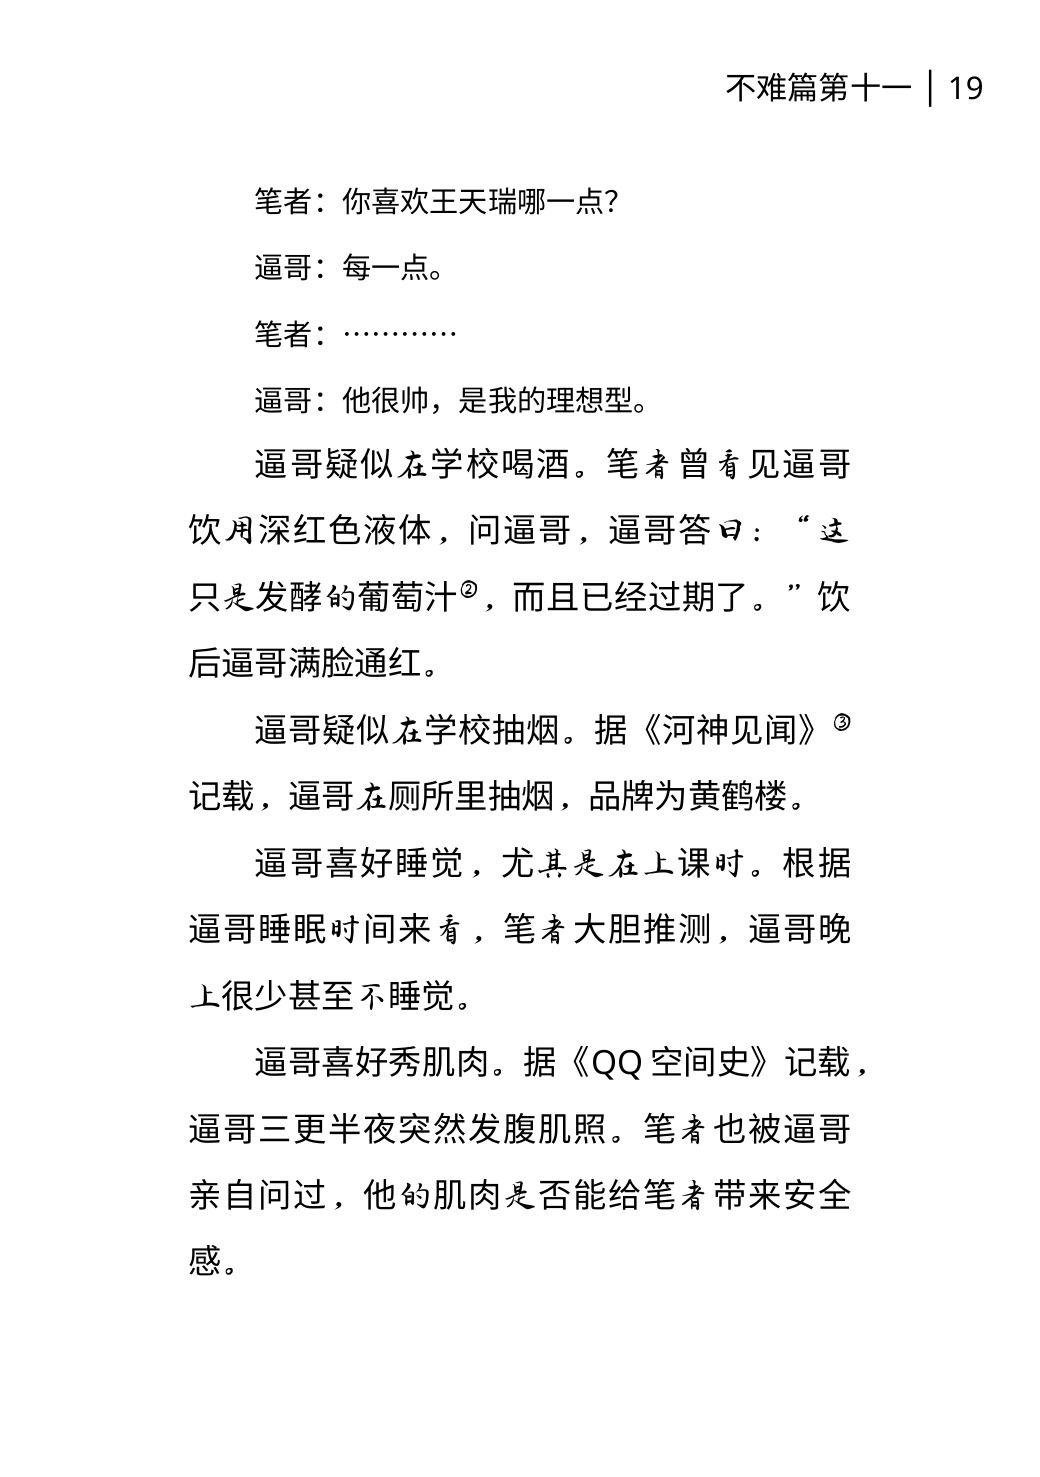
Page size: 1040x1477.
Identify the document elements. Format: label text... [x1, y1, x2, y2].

text 逼哥疑似在学校抽烟。据《河神见闻》③记载，逼哥在厕所里抽烟，品牌为黄鹤楼。 [188, 698, 852, 831]
text 逼哥：他很帅，是我的理想型。 [188, 366, 852, 432]
text 笔者：………… [188, 299, 852, 366]
text 逼哥疑似在学校喝酒。笔者曾看见逼哥饮用深红色液体，问逼哥，逼哥答曰：“这只是发酵的葡萄汁②，而且已经过期了。”饮后逼哥满脸通红。 [188, 432, 852, 698]
text 逼哥喜好秀肌肉。据《QQ空间史》记载，逼哥三更半夜突然发腹肌照。笔者也被逼哥亲自问过，他的肌肉是否能给笔者带来安全感。 [188, 1030, 852, 1296]
text 笔者：你喜欢王天瑞哪一点？ [188, 166, 852, 233]
text 逼哥：每一点。 [188, 233, 852, 299]
text 逼哥喜好睡觉，尤其是在上课时。根据逼哥睡眠时间来看，笔者大胆推测，逼哥晚上很少甚至不睡觉。 [188, 831, 852, 1030]
